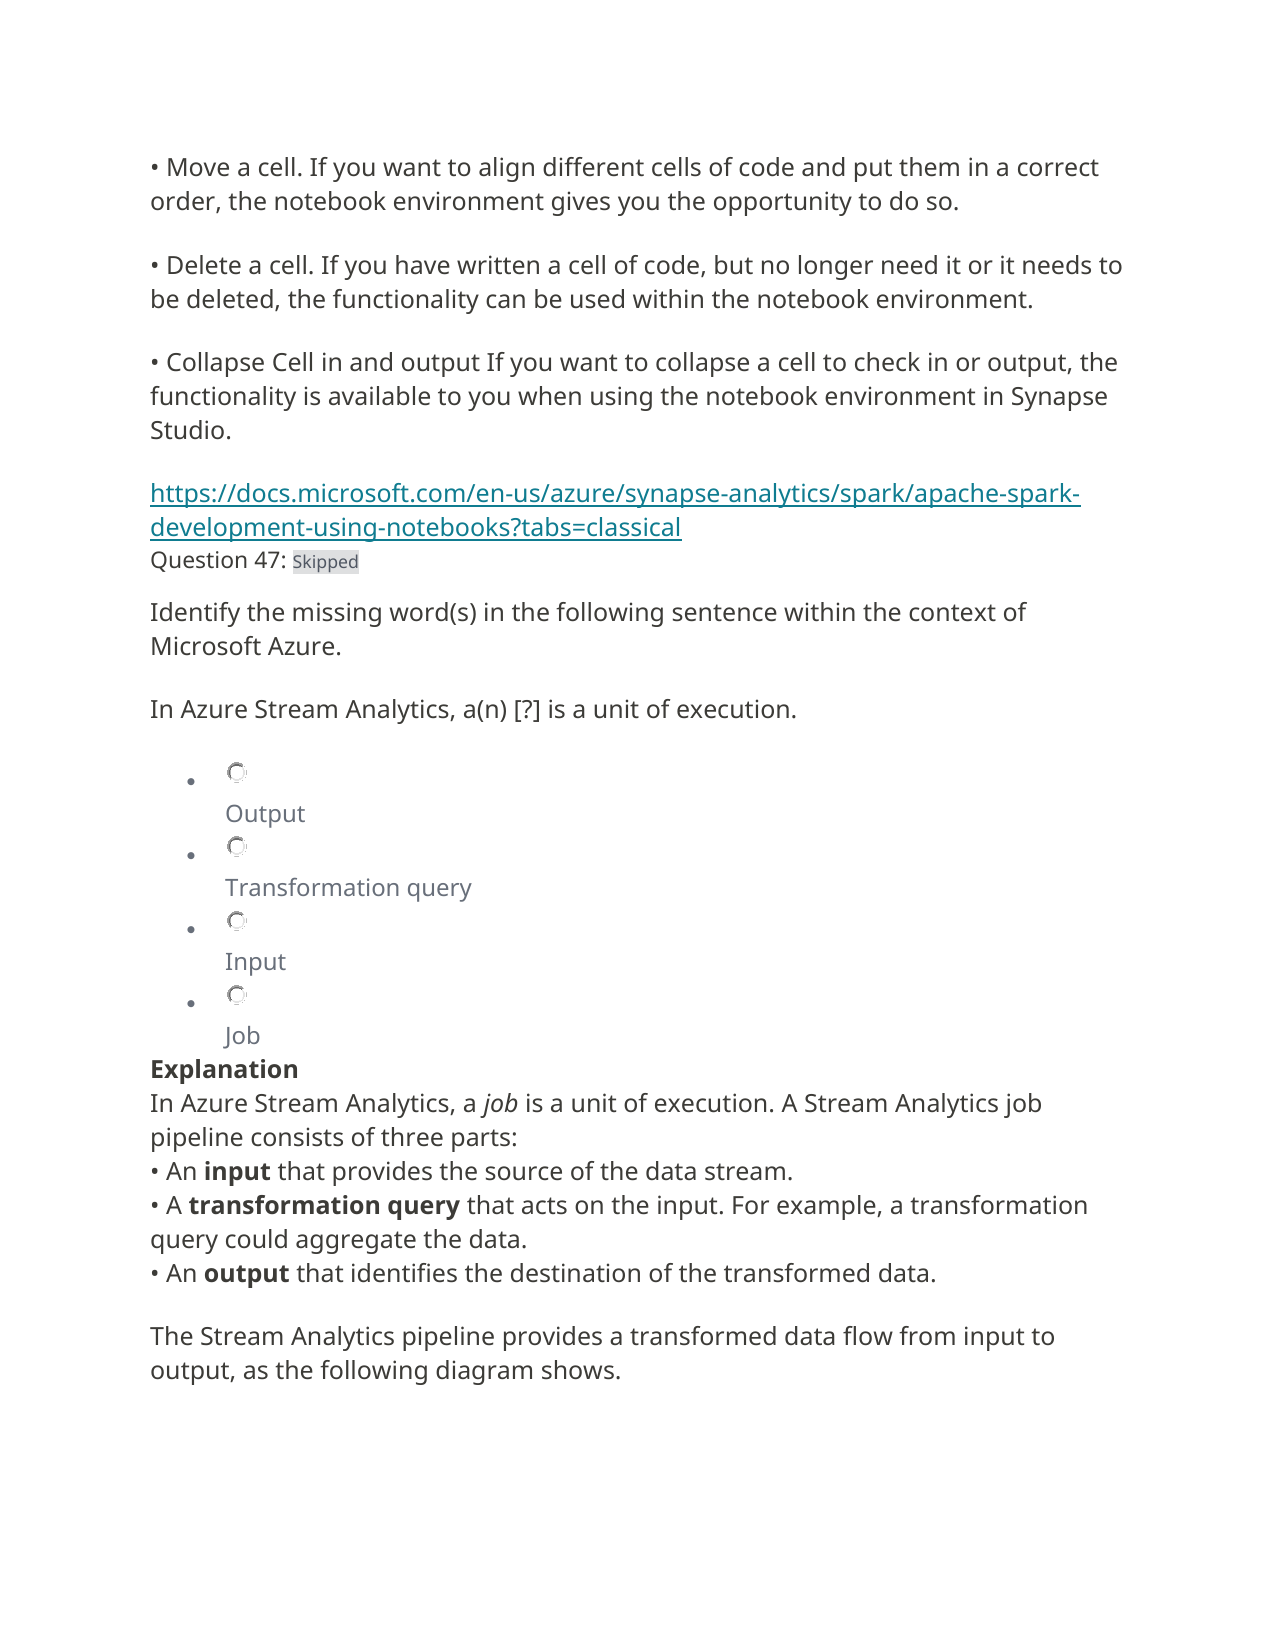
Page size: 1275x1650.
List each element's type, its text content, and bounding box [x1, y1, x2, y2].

text • An output that identifies the destination of the transformed data. [150, 1256, 1125, 1290]
list ​ [187, 977, 1125, 1019]
text In Azure Stream Analytics, a(n) [?] is a unit of execution. [150, 692, 1125, 726]
text Input [225, 944, 1125, 977]
text https://docs.microsoft.com/en-us/azure/synapse-analytics/spark/apache-spark-development-using-notebooks?tabs=classical [150, 476, 1125, 544]
text The Stream Analytics pipeline provides a transformed data flow from input to output, as the following diagram shows. [150, 1319, 1125, 1387]
text • Move a cell. If you want to align different cells of code and put them in a correct order, the notebook environment gives you the opportunity to do so. [150, 150, 1125, 218]
list ​ [187, 755, 1125, 796]
text Identify the missing word(s) in the following sentence within the context of Microsoft Azure. [150, 594, 1125, 663]
subtitle Explanation [150, 1051, 1125, 1085]
text • Collapse Cell in and output If you want to collapse a cell to check in or output, the functionality is available to you when using the notebook environment in Synapse Studio. [150, 344, 1125, 447]
list ​ [187, 903, 1125, 944]
text In Azure Stream Analytics, a job is a unit of execution. A Stream Analytics job pipeline consists of three parts: [150, 1085, 1125, 1153]
text • Delete a cell. If you have written a cell of code, but no longer need it or it needs to be deleted, the functionality can be used within the notebook environment. [150, 247, 1125, 315]
text • An input that provides the source of the data stream. [150, 1153, 1125, 1187]
text • A transformation query that acts on the input. For example, a transformation query could aggregate the data. [150, 1187, 1125, 1256]
text Output [225, 796, 1125, 829]
text Transformation query [225, 871, 1125, 903]
list ​ [187, 829, 1125, 871]
text Question 47: Skipped [150, 544, 1125, 575]
text Job [225, 1019, 1125, 1051]
